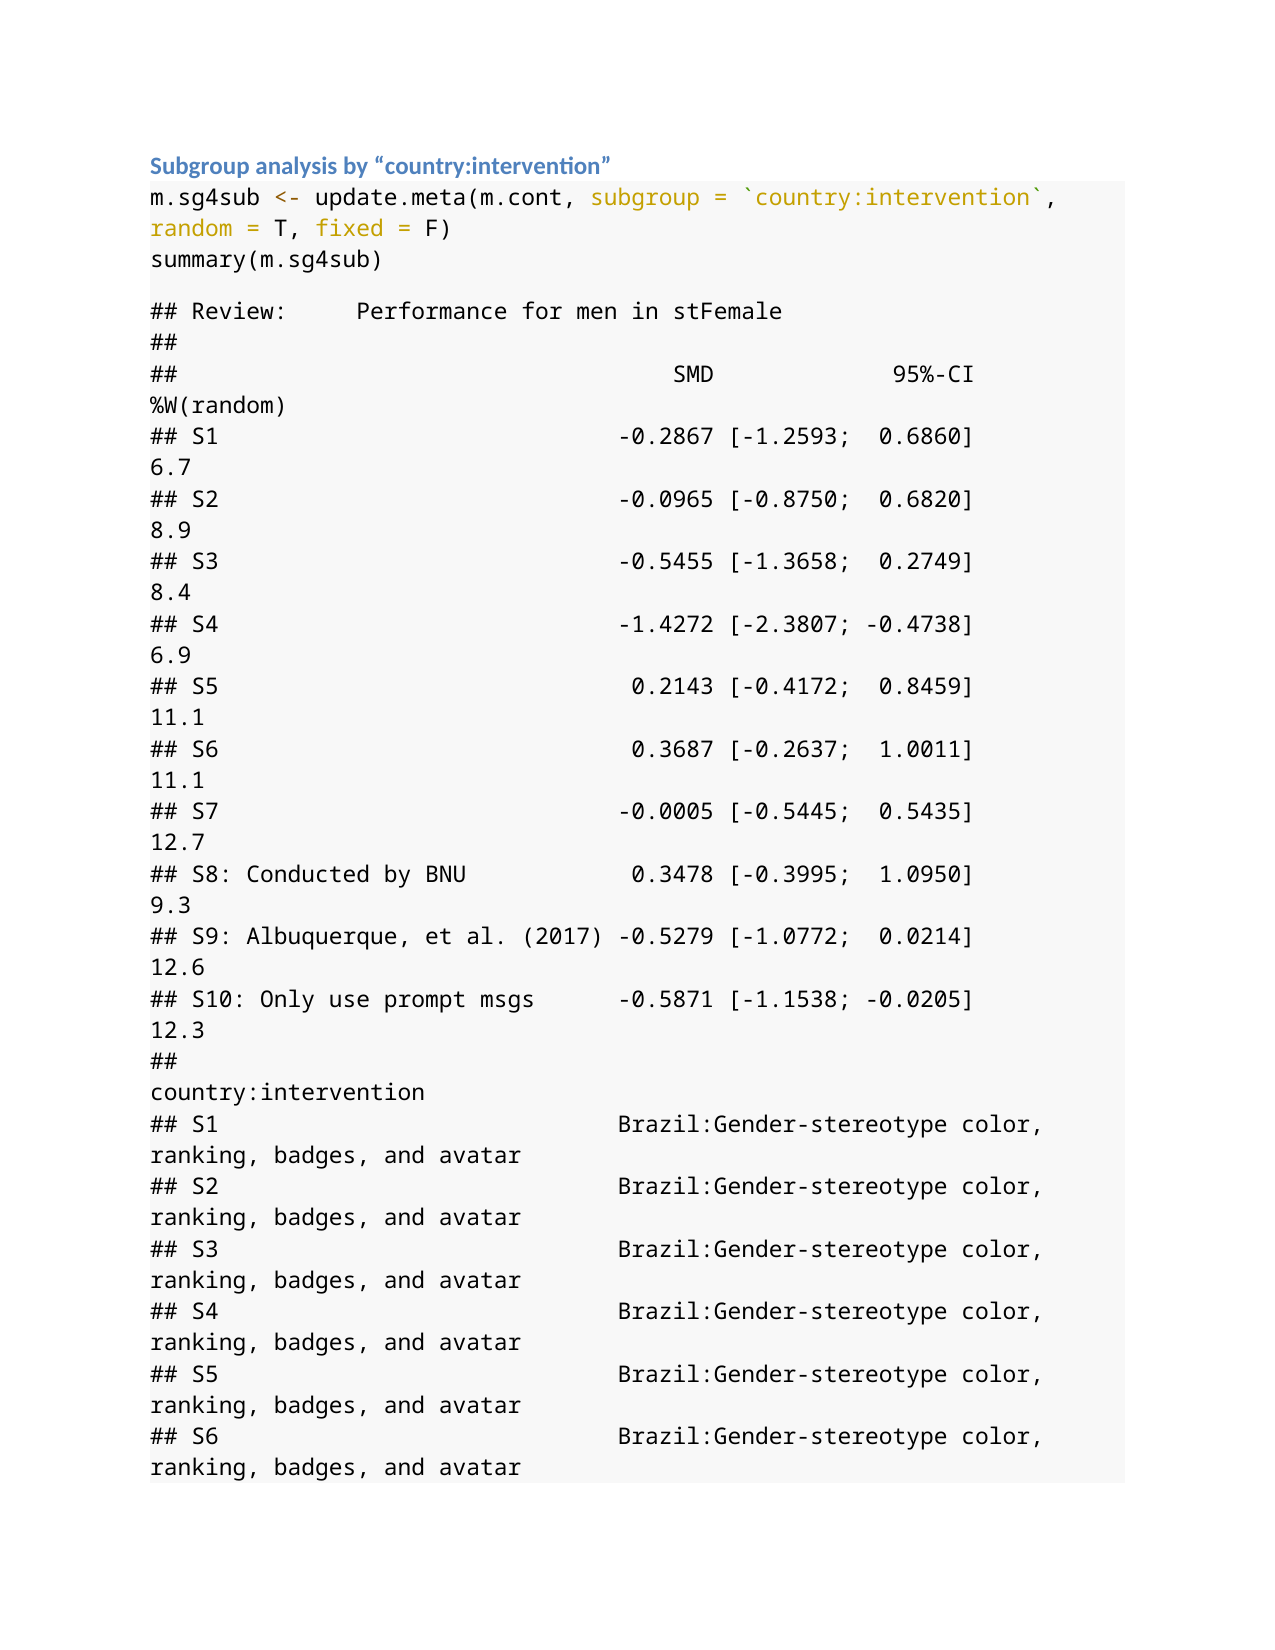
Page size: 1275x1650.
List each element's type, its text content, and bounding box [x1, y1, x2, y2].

subtitle Subgroup analysis by “country:intervention” [150, 150, 1125, 181]
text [150, 295, 1125, 1483]
text m.sg4sub <- update.meta(m.cont, subgroup = `country:intervention`, random = T, fixed = F) summary(m.sg4sub) [384, 181, 1125, 274]
